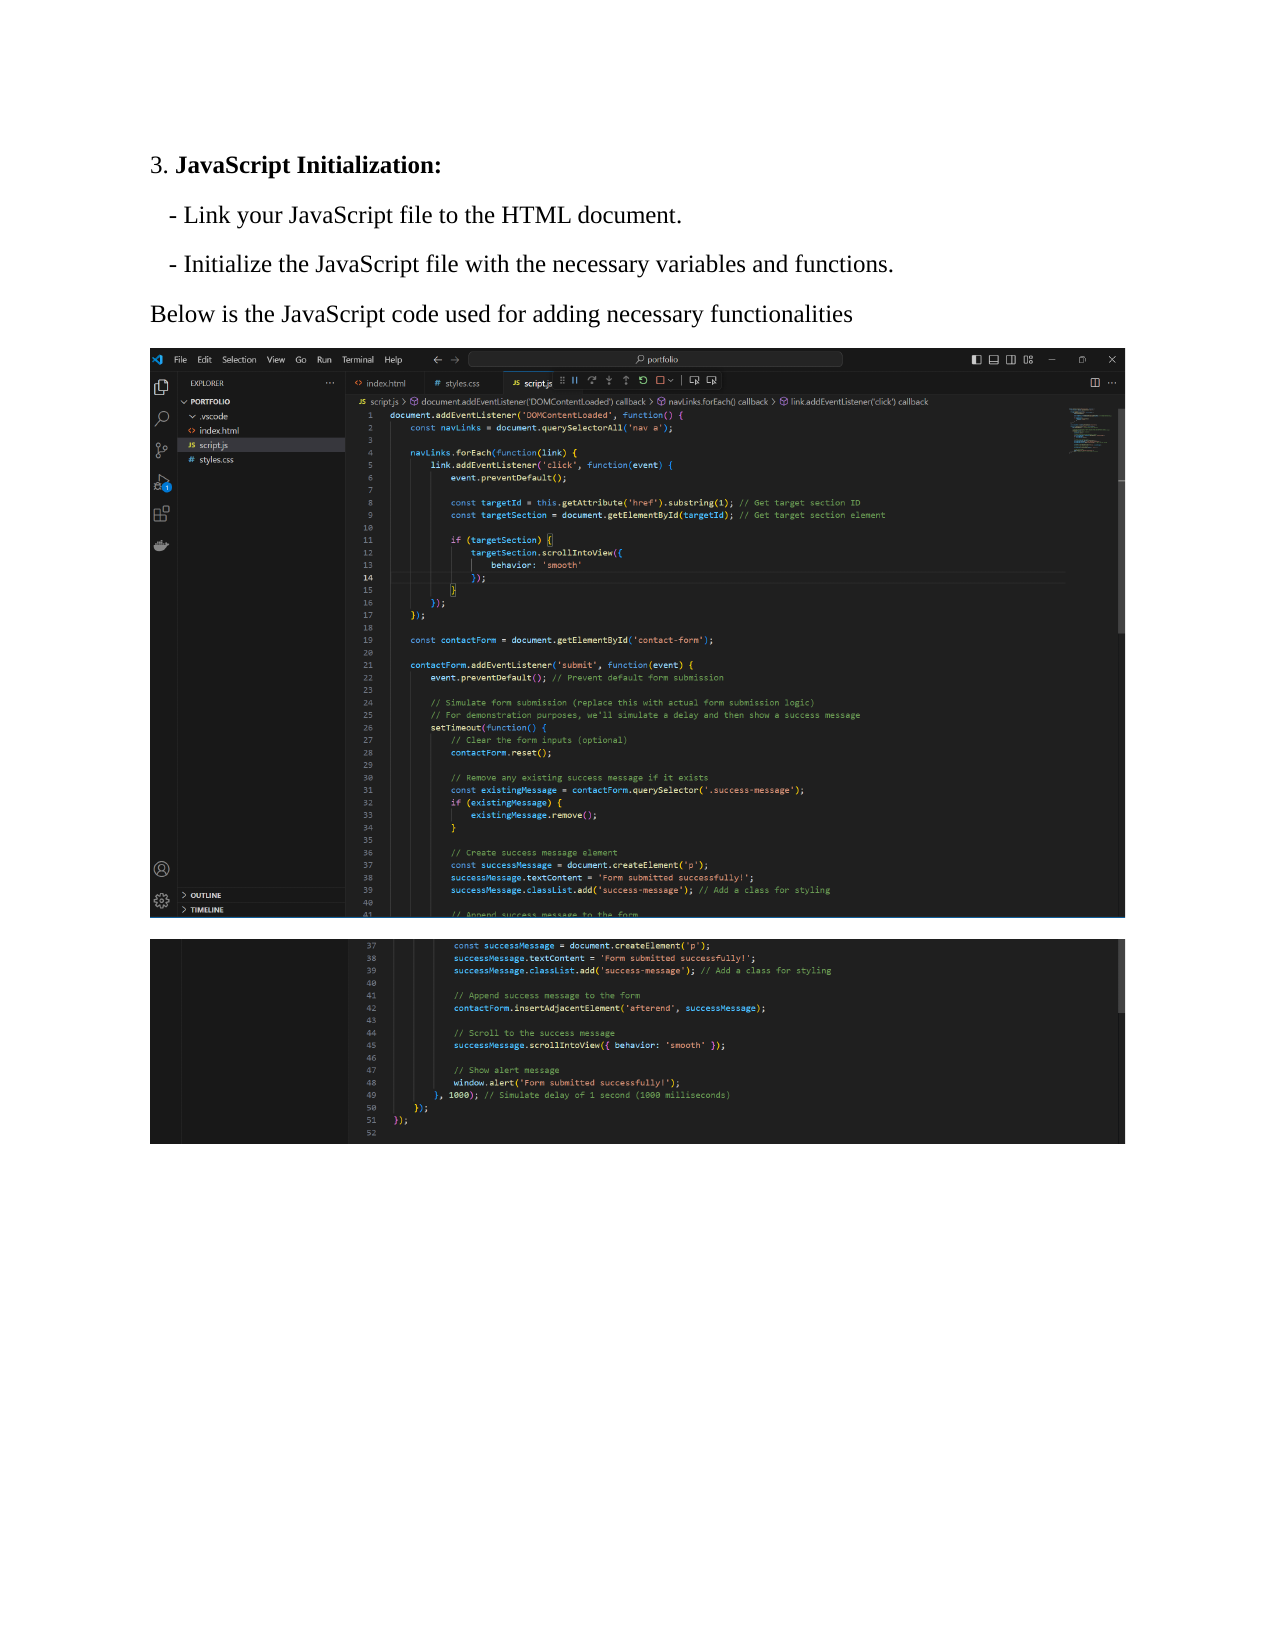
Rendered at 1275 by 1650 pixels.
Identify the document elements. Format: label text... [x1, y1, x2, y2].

text - Link your JavaScript file to the HTML document. [150, 200, 1125, 228]
picture [150, 939, 1125, 1144]
text 3. JavaScript Initialization: [150, 150, 1125, 179]
text - Initialize the JavaScript file with the necessary variables and functions. [150, 249, 1125, 278]
picture [150, 348, 1125, 918]
text Below is the JavaScript code used for adding necessary functionalities [150, 299, 1125, 328]
